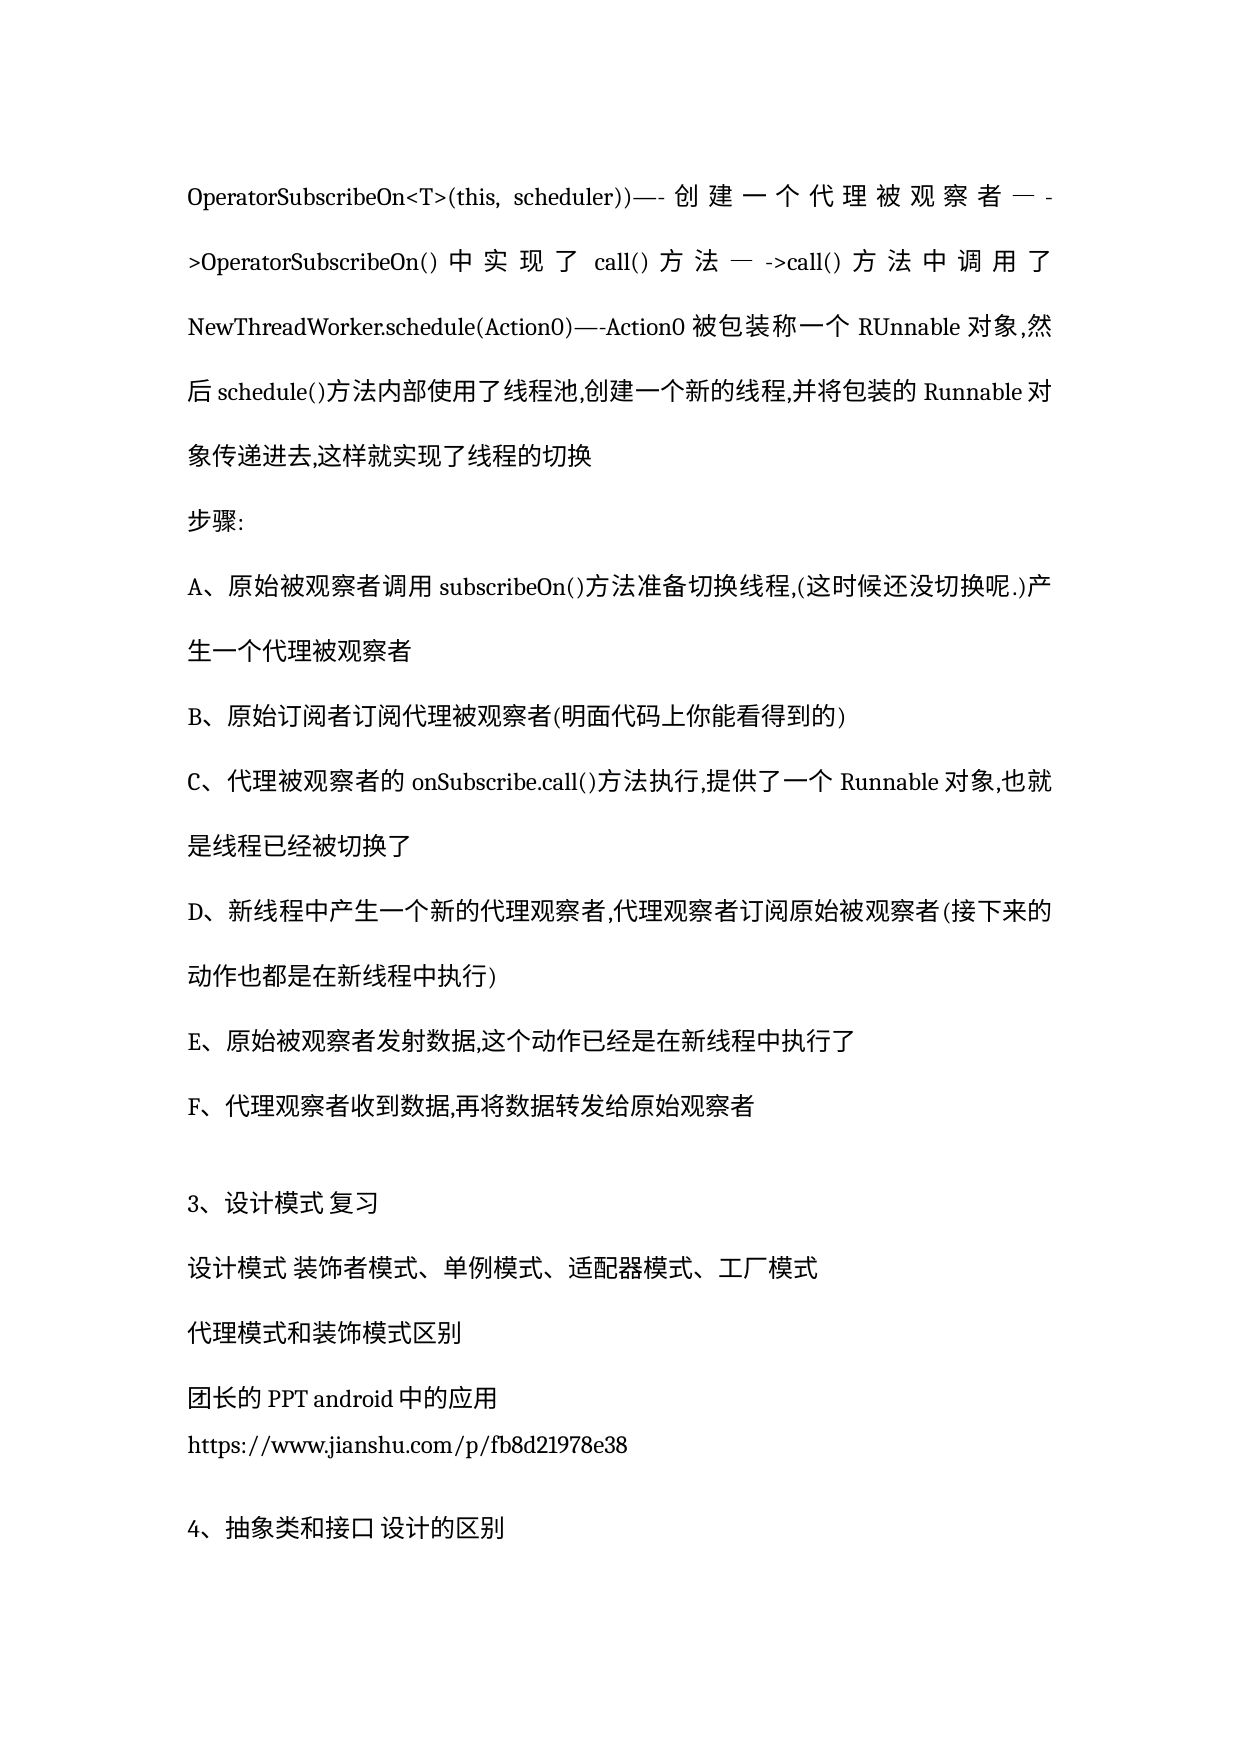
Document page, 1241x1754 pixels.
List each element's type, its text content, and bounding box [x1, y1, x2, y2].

text 4、抽象类和接口 设计的区别 [187, 1494, 1053, 1559]
text D、新线程中产生一个新的代理观察者,代理观察者订阅原始被观察者(接下来的动作也都是在新线程中执行) [187, 877, 1053, 1007]
text A、原始被观察者调用subscribeOn()方法准备切换线程,(这时候还没切换呢.)产生一个代理被观察者 [187, 552, 1053, 682]
text 3、设计模式 复习 [187, 1169, 1053, 1234]
text F、代理观察者收到数据,再将数据转发给原始观察者 [187, 1072, 1053, 1137]
text 步骤: [187, 487, 1053, 552]
text E、原始被观察者发射数据,这个动作已经是在新线程中执行了 [187, 1007, 1053, 1072]
text 团长的PPT android中的应用 [187, 1364, 1053, 1429]
text 代理模式和装饰模式区别 [187, 1299, 1053, 1364]
text 设计模式 装饰者模式、单例模式、适配器模式、工厂模式 [187, 1234, 1053, 1299]
text https://www.jianshu.com/p/fb8d21978e38 [187, 1429, 1053, 1462]
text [187, 162, 1053, 487]
text B、原始订阅者订阅代理被观察者(明面代码上你能看得到的) [187, 682, 1053, 747]
text C、代理被观察者的onSubscribe.call()方法执行,提供了一个Runnable对象,也就是线程已经被切换了 [187, 747, 1053, 877]
